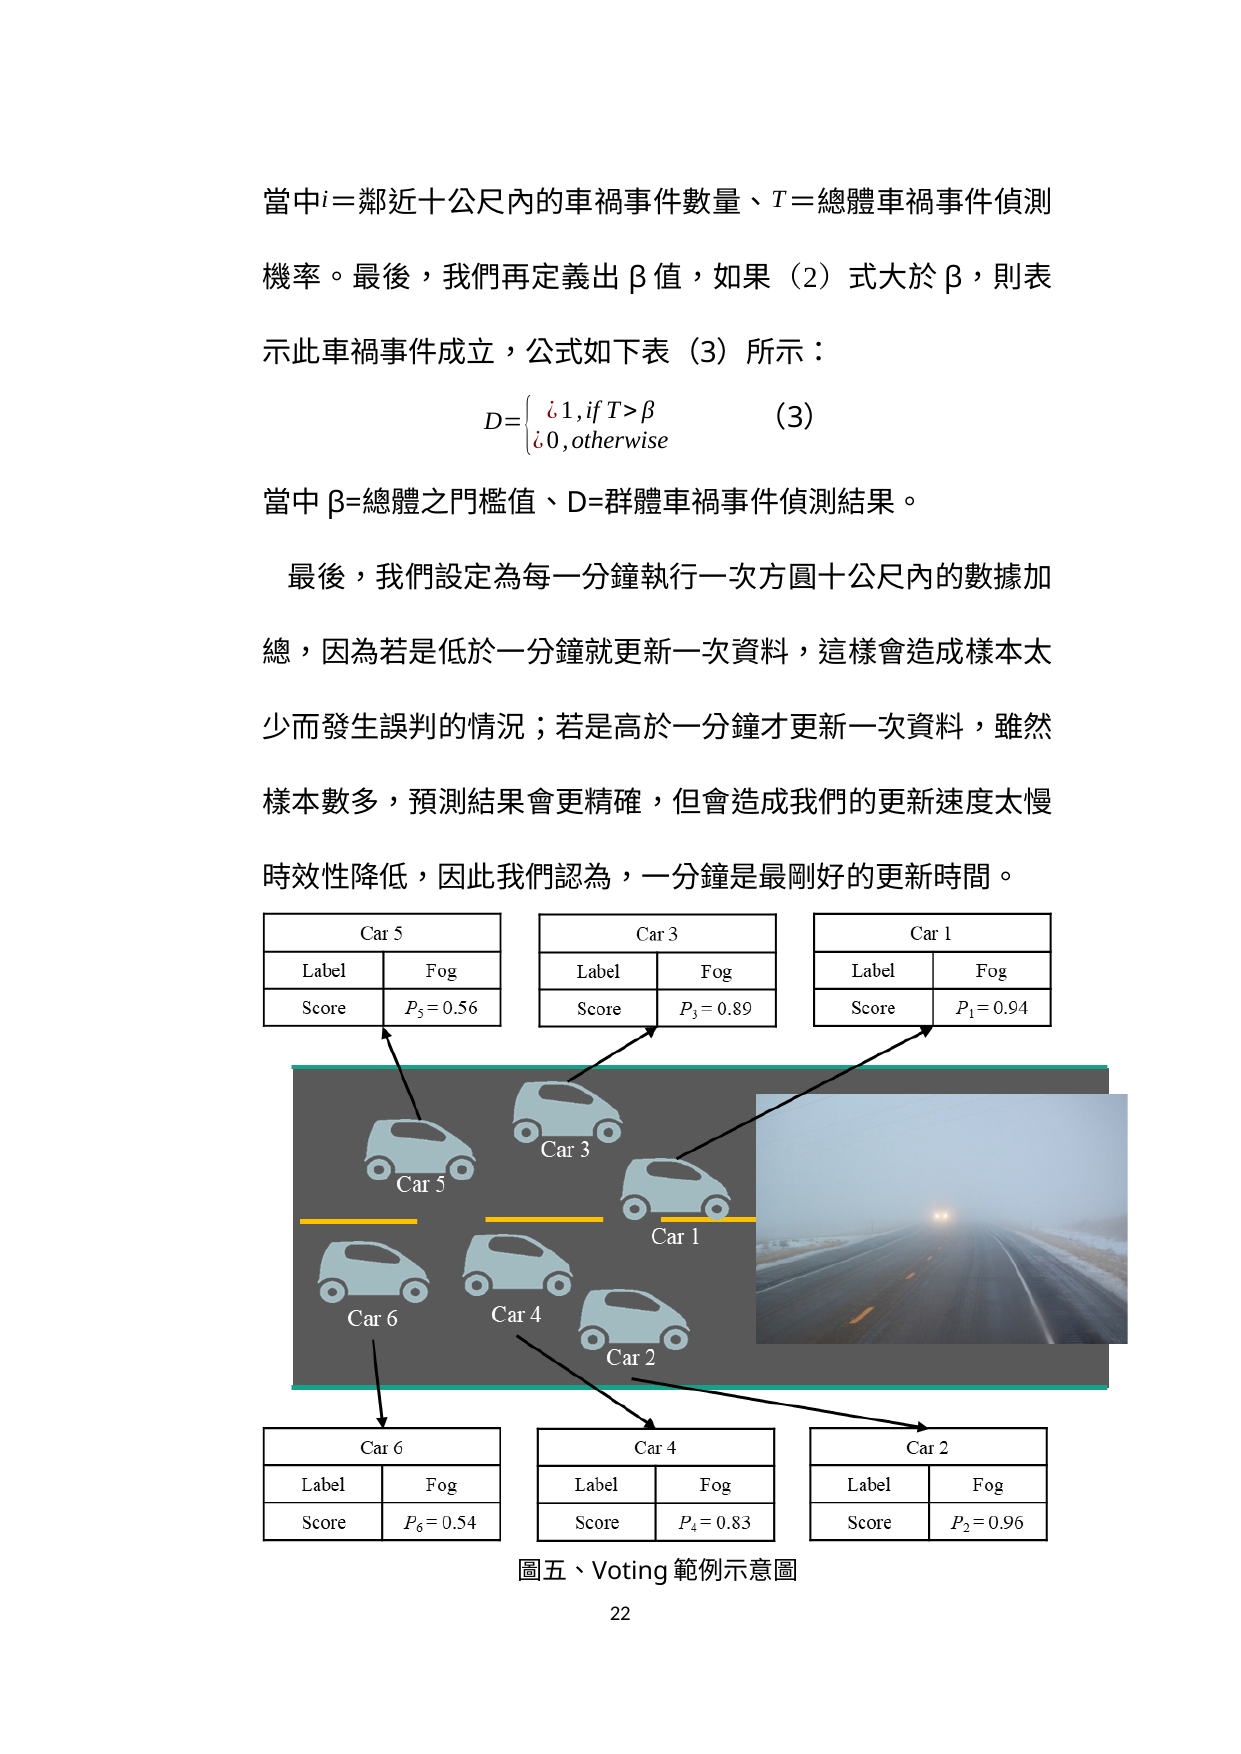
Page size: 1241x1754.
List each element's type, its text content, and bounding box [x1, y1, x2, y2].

list 圖五、Voting範例示意圖 [262, 1550, 1053, 1587]
list 最後，我們設定為每一分鐘執行一次方圓十公尺內的數據加總，因為若是低於一分鐘就更新一次資料，這樣會造成樣本太少而發生誤判的情況；若是高於一分鐘才更新一次資料，雖然樣本數多，預測結果會更精確，但會造成我們的更新速度太慢、時效性降低，因此我們認為，一分鐘是最剛好的更新時間。 [262, 537, 1053, 912]
picture [262, 912, 1128, 1545]
list （3） [262, 387, 1053, 462]
list 當中β=總體之門檻值、D=群體車禍事件偵測結果。 [262, 462, 1053, 537]
list 當中＝鄰近十公尺內的車禍事件數量、＝總體車禍事件偵測機率。最後，我們再定義出β值，如果（2）式大於β，則表示此車禍事件成立，公式如下表（3）所示： [262, 162, 1053, 387]
